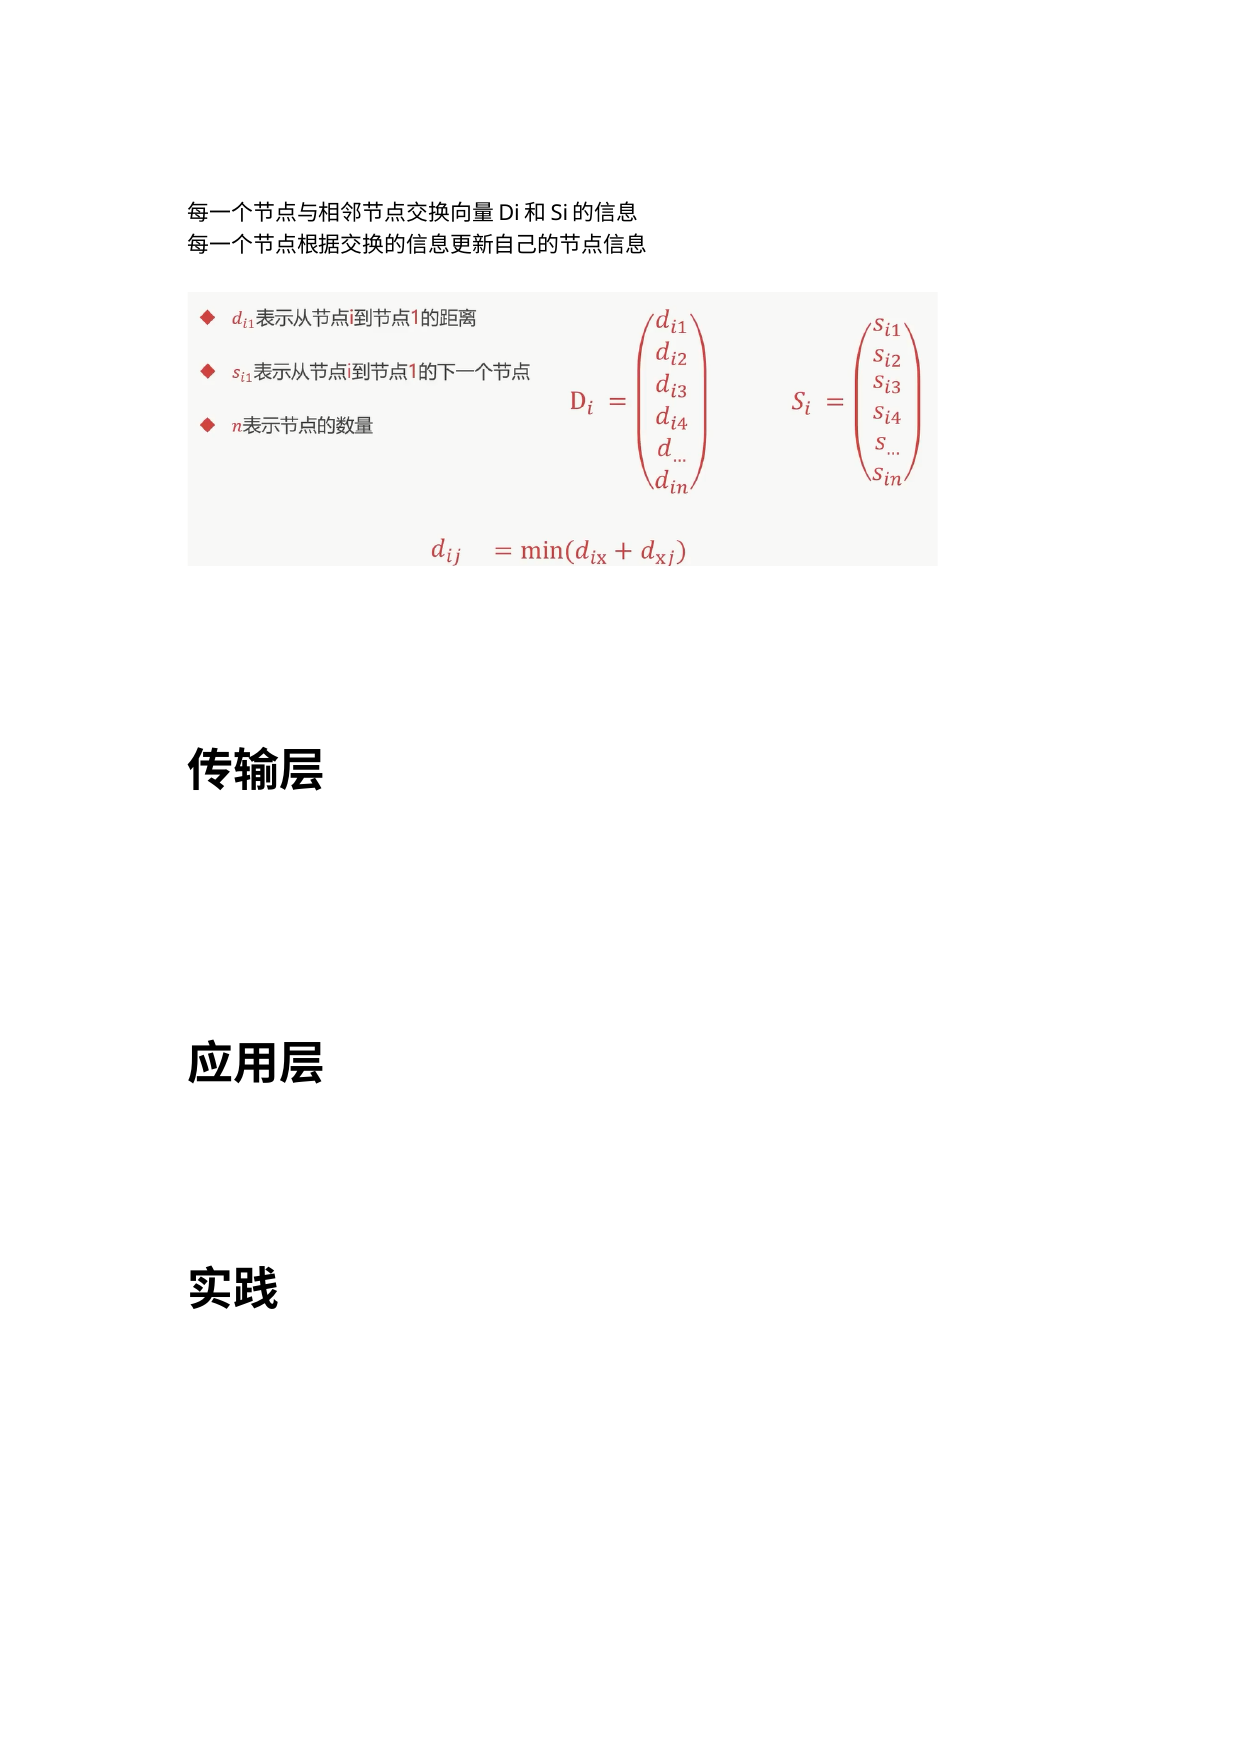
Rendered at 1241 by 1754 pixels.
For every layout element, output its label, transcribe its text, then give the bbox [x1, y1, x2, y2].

picture [187, 292, 938, 566]
subtitle 传输层 [187, 717, 1053, 815]
text 每一个节点根据交换的信息更新自己的节点信息 [187, 227, 1053, 259]
subtitle 实践 [187, 1237, 1053, 1335]
subtitle 应用层 [187, 1011, 1053, 1108]
text 每一个节点与相邻节点交换向量Di和Si的信息 [187, 194, 1053, 227]
